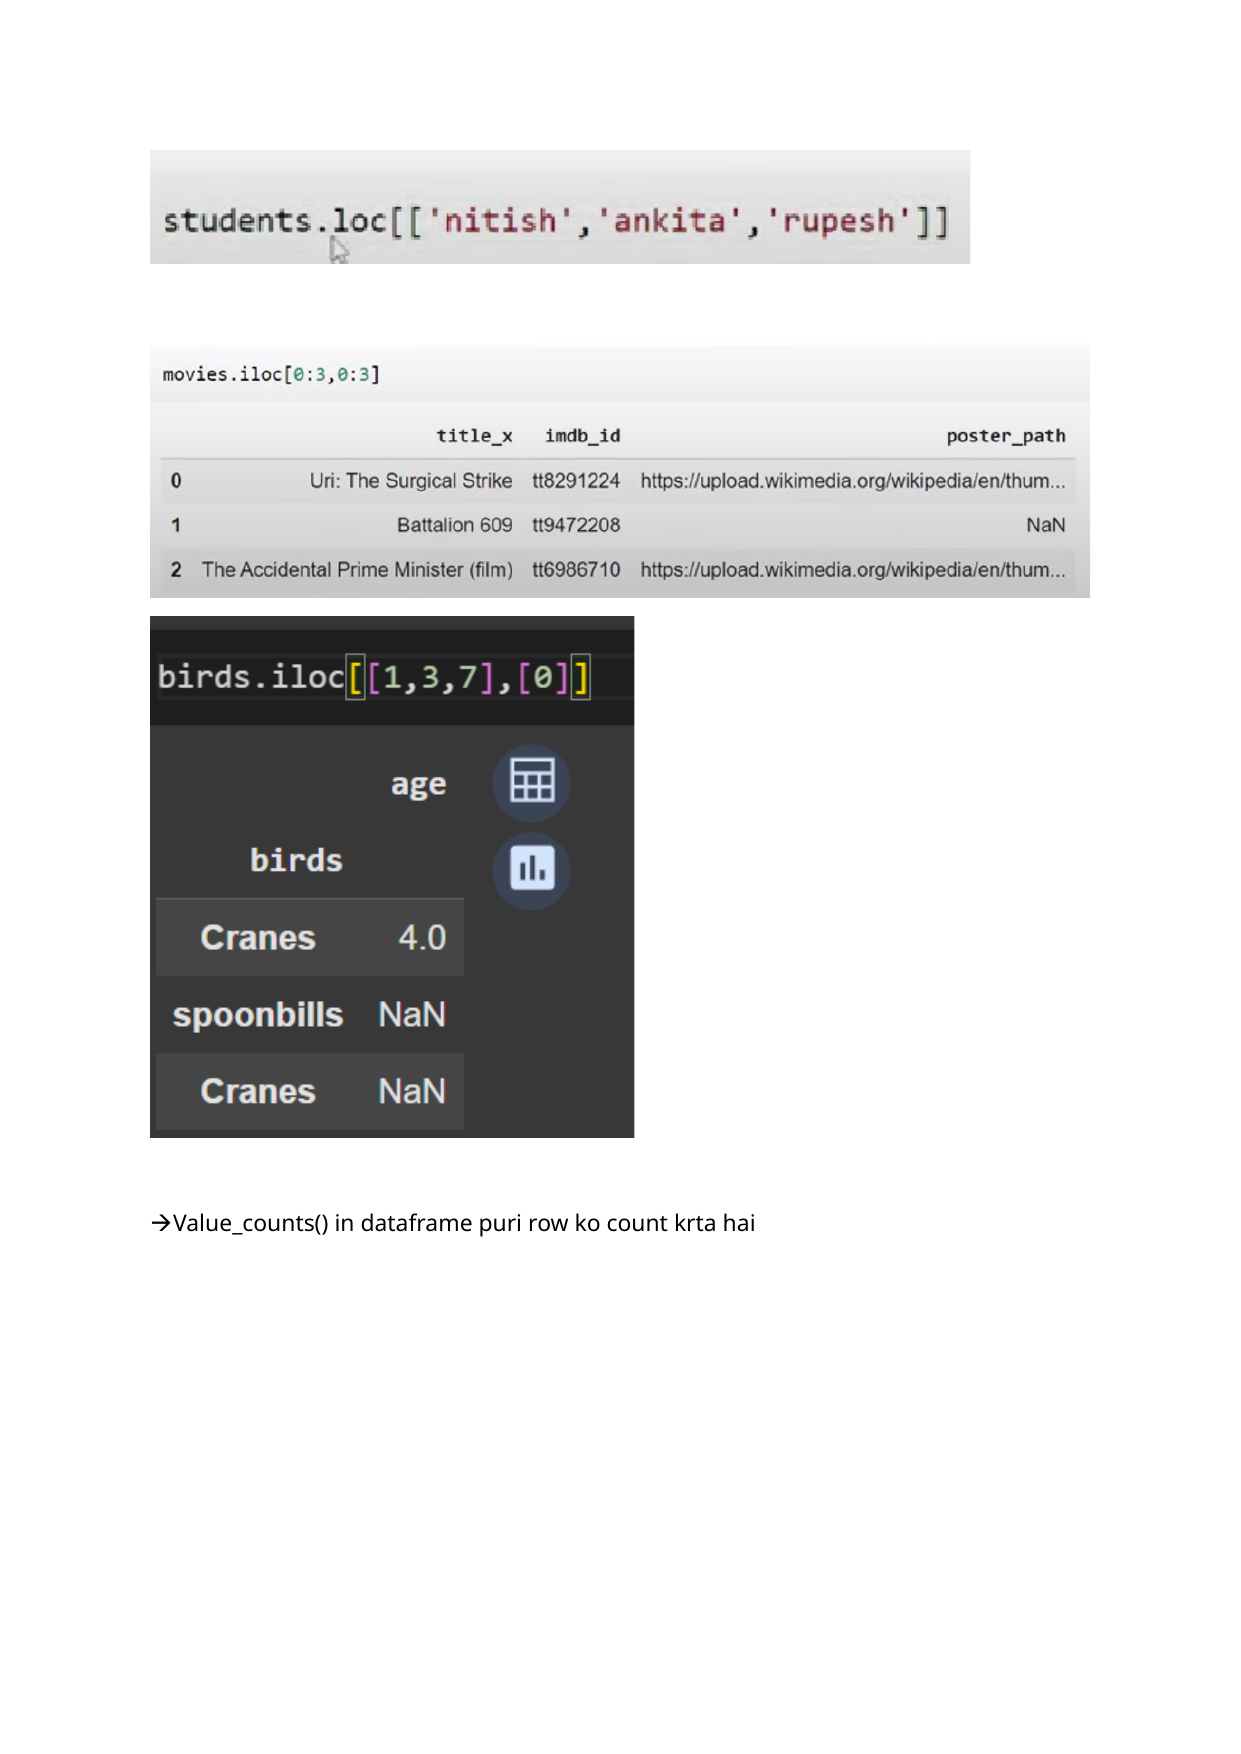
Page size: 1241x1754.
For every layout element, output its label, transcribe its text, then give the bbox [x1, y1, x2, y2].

picture [150, 150, 971, 264]
text Value_counts() in dataframe puri row ko count krta hai [150, 1207, 1090, 1238]
picture [150, 333, 1091, 598]
picture [150, 616, 635, 1138]
